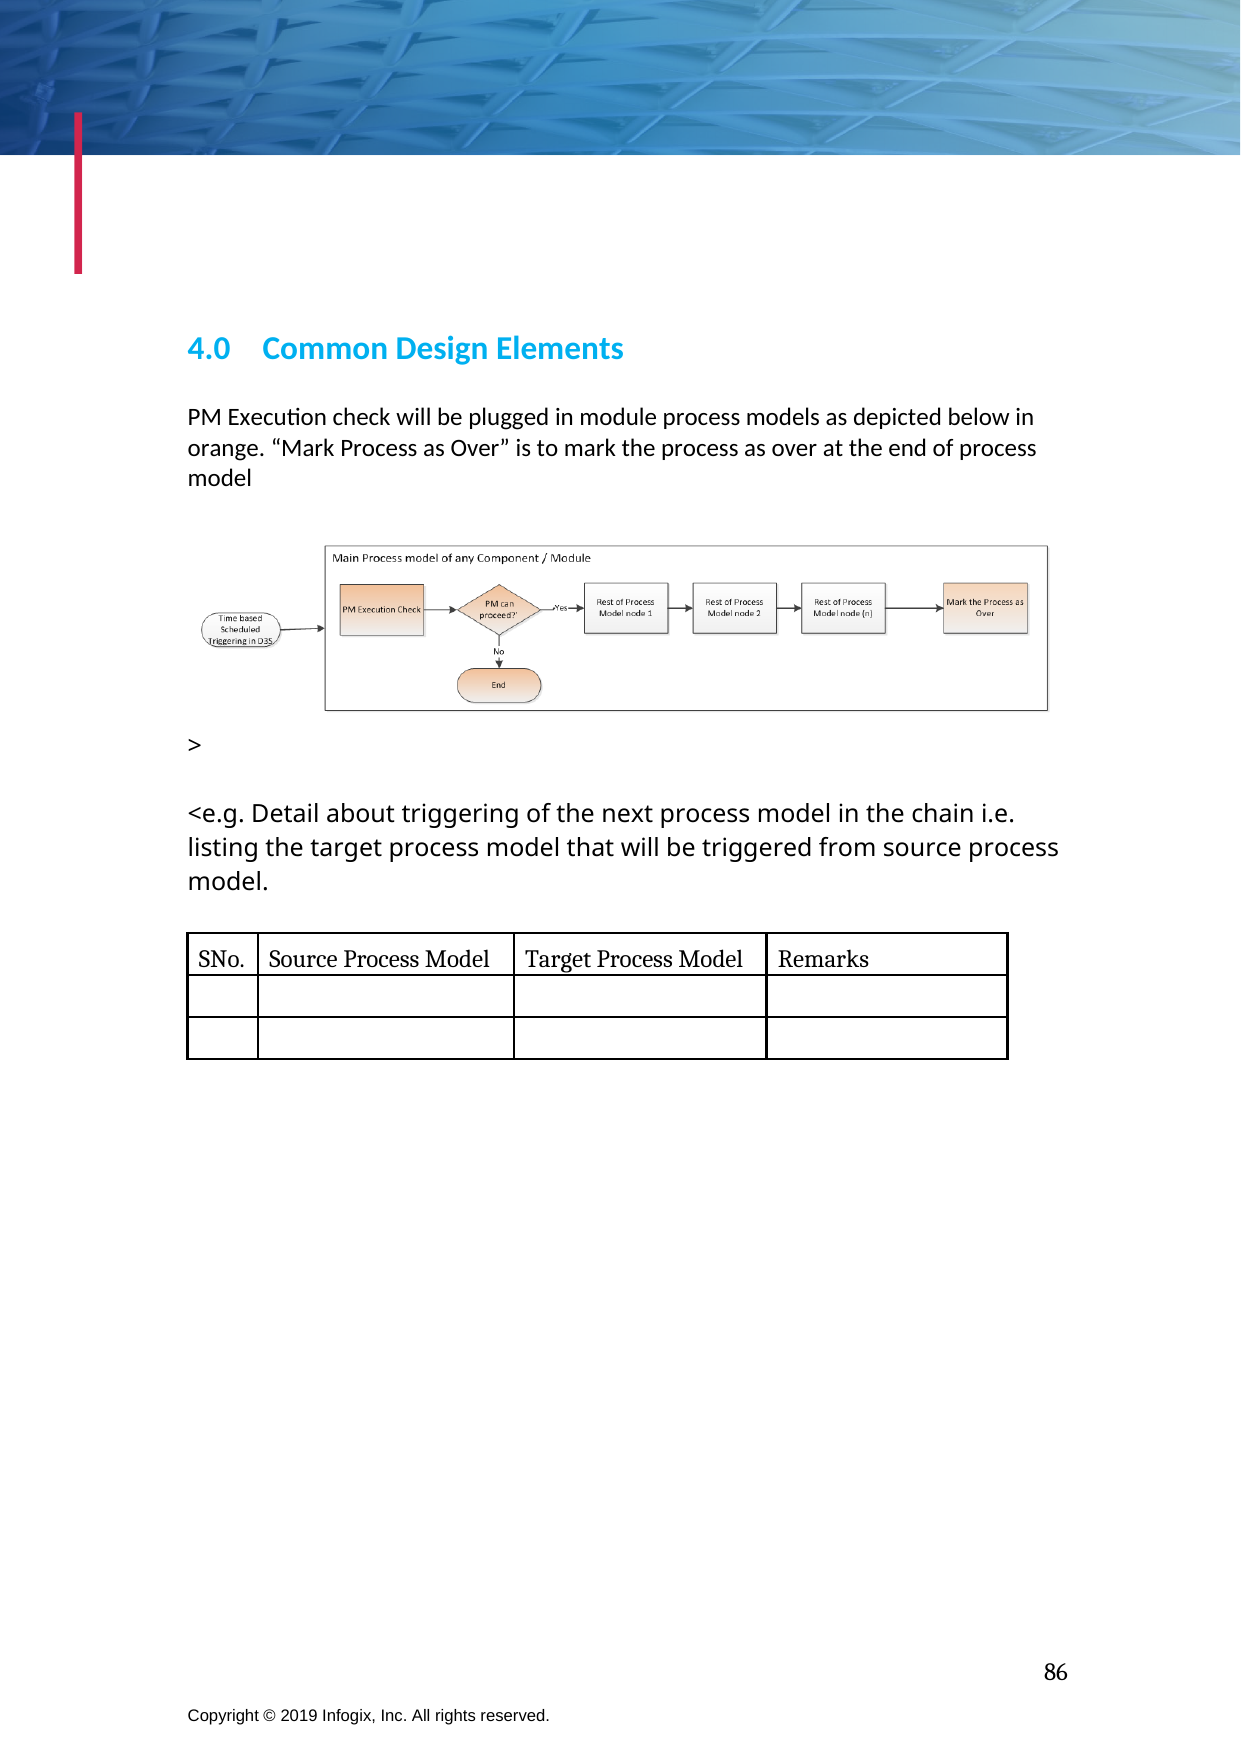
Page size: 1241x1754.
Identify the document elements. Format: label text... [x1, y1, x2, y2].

picture [0, 0, 1241, 302]
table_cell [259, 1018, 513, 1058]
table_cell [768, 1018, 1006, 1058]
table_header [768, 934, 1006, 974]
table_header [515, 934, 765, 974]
subtitle Common Design Elements [187, 327, 1068, 367]
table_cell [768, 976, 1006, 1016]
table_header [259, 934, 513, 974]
text > [187, 728, 1068, 761]
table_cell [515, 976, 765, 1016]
text PM Execution check will be plugged in module process models as depicted below in orange. “Mark Process as Over” is to mark the process as over at the end of process model [187, 401, 1068, 493]
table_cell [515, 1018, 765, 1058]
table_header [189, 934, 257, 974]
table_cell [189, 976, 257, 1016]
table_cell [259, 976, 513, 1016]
text <e.g. Detail about triggering of the next process model in the chain i.e. listing the target process model that will be triggered from source process model. [187, 796, 1068, 898]
picture [187, 527, 1068, 728]
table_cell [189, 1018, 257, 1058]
